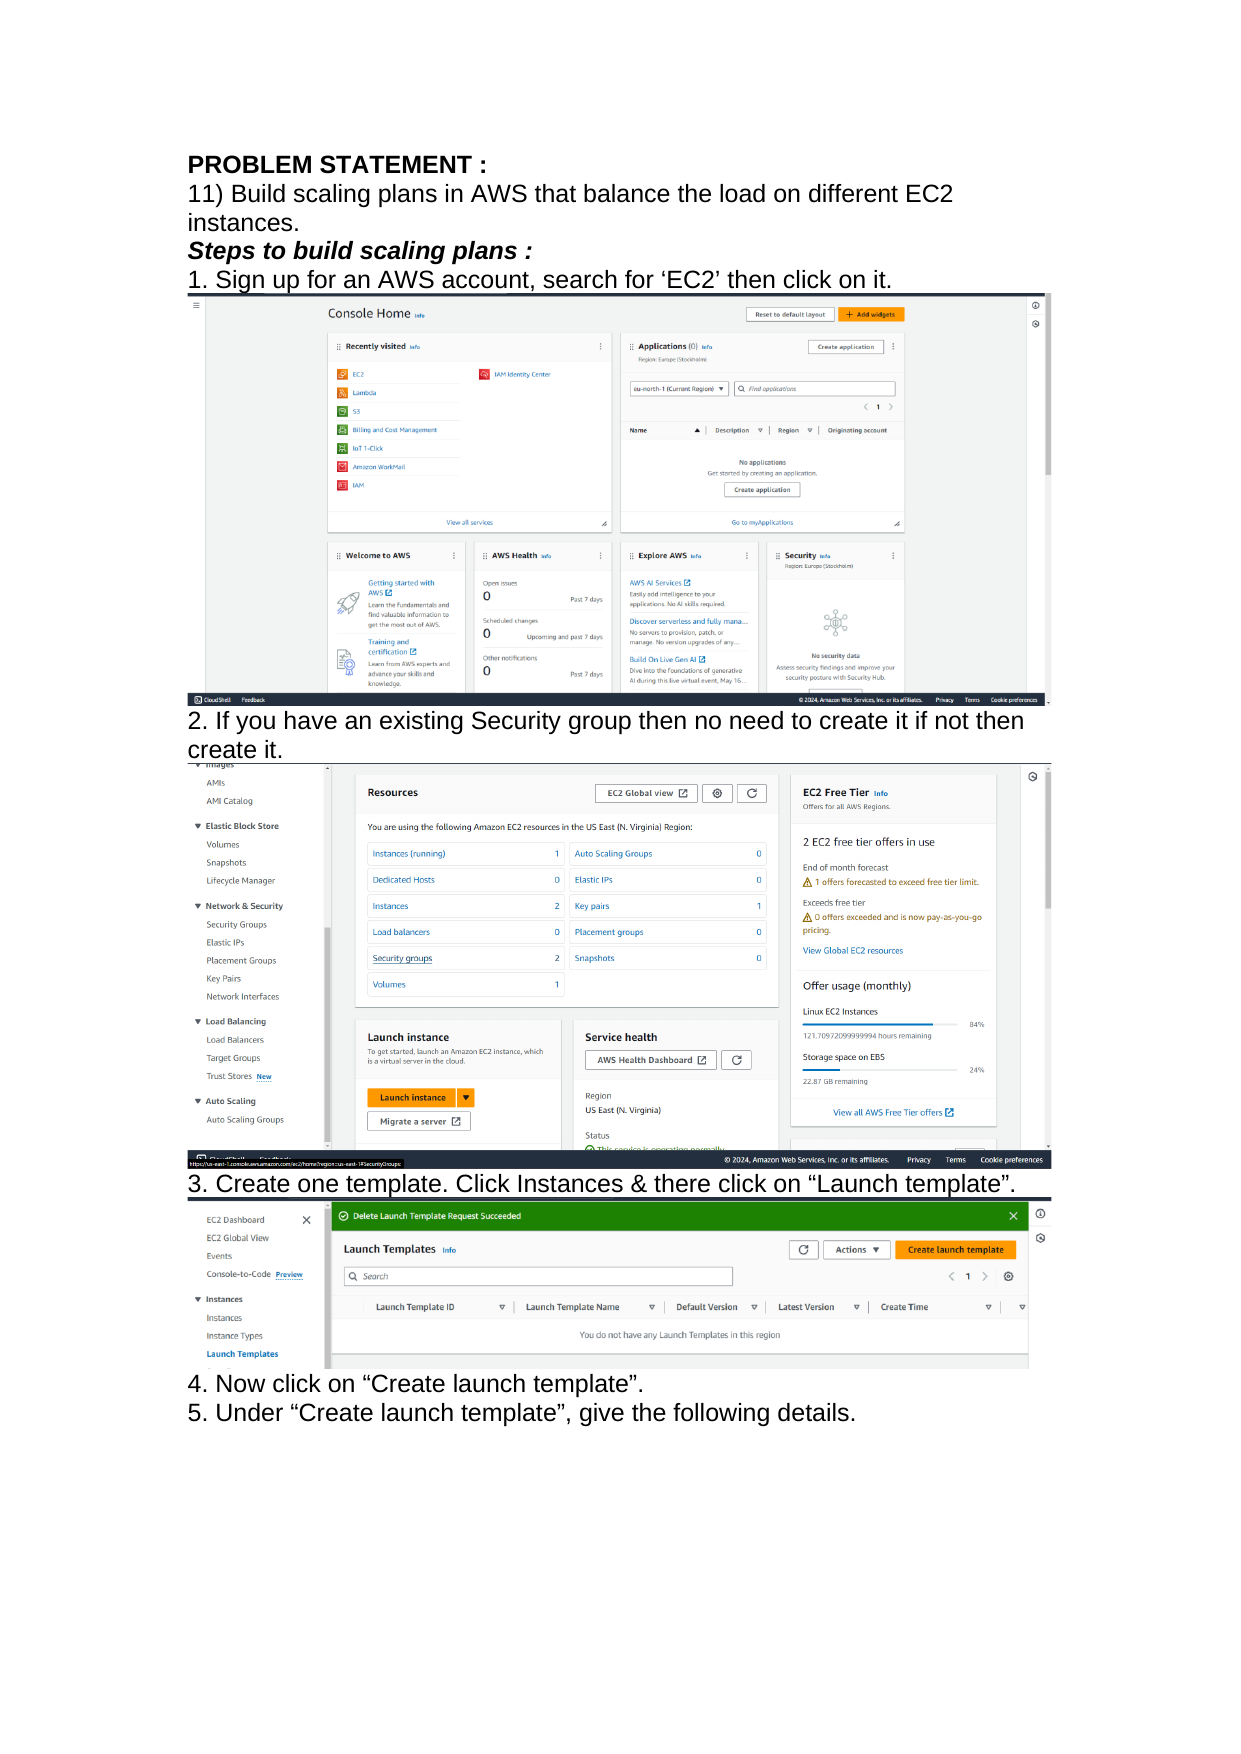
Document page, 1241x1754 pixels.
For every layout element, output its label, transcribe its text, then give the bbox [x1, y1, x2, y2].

list Create one template. Click Instances & there click on “Launch template”. [187, 1169, 1053, 1197]
text 11) Build scaling plans in AWS that balance the load on different EC2 instances. [187, 179, 1053, 236]
text 4. Now click on “Create launch template”. [187, 1369, 1053, 1398]
picture [187, 1197, 1052, 1369]
text Steps to build scaling plans : [187, 236, 1053, 265]
text 2. If you have an existing Security group then no need to create it if not then create it. [187, 706, 1053, 763]
text 1. Sign up for an AWS account, search for ‘EC2’ then click on it. [187, 265, 1053, 294]
text PROBLEM STATEMENT : [187, 150, 1053, 179]
picture [187, 293, 1052, 706]
picture [187, 763, 1052, 1169]
text 5. Under “Create launch template”, give the following details. [187, 1398, 1053, 1426]
